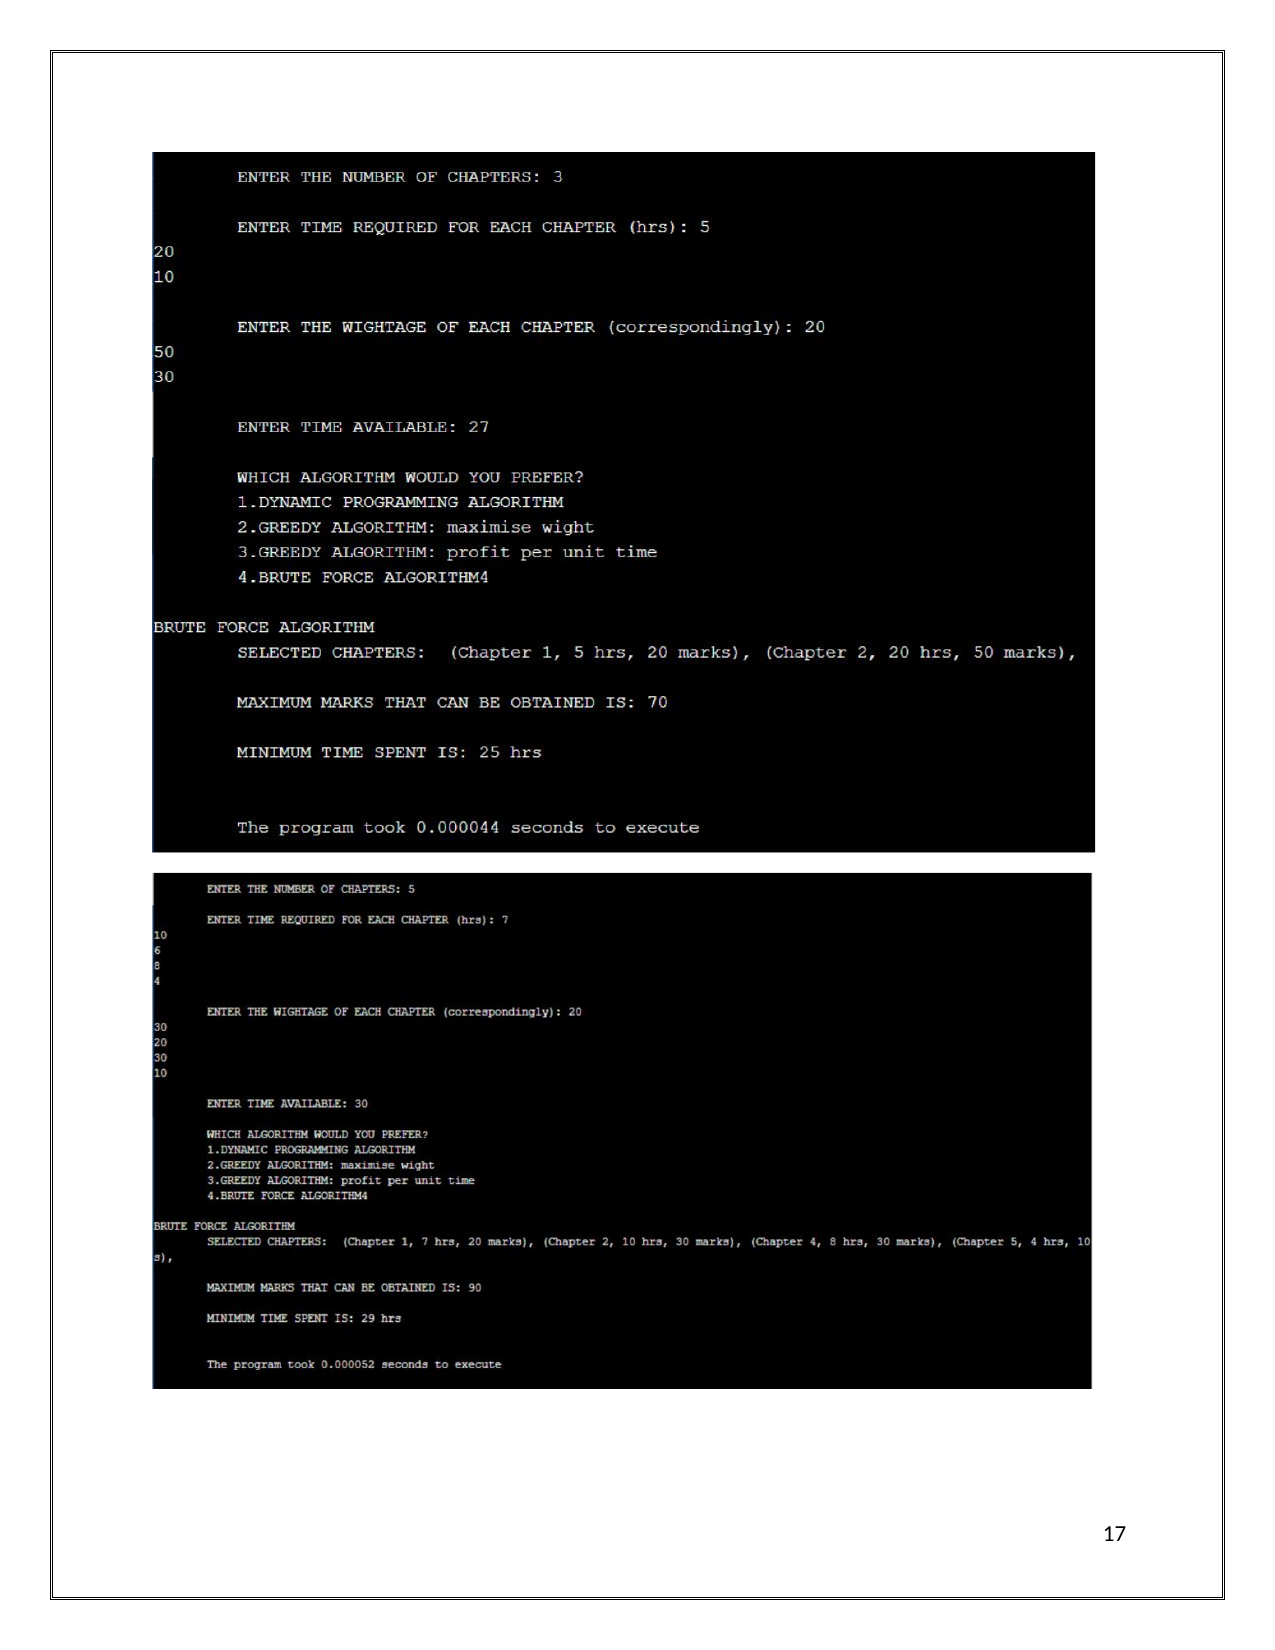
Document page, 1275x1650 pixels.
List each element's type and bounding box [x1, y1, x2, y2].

picture [150, 150, 1096, 853]
picture [150, 871, 1093, 1389]
